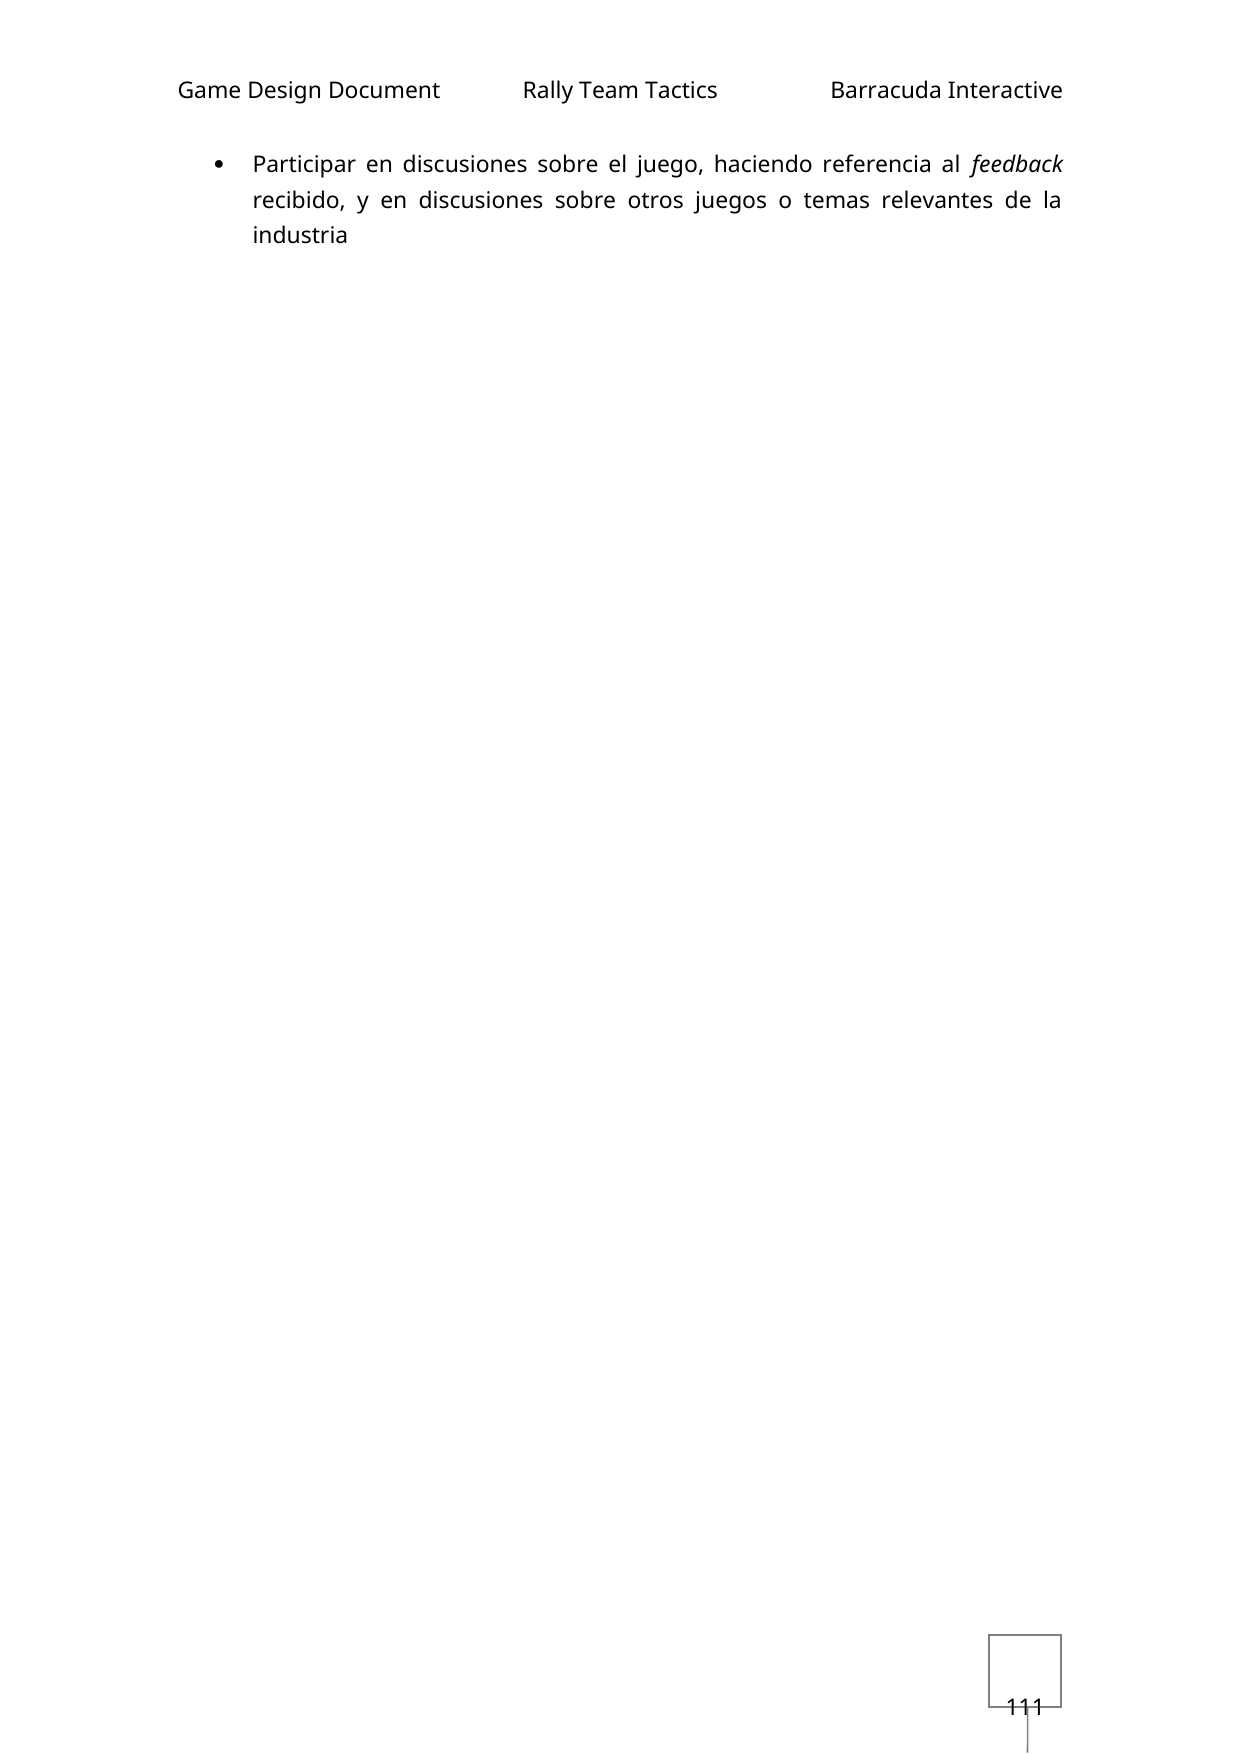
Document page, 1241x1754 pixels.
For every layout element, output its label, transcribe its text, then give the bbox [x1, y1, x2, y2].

list Participar en discusiones sobre el juego, haciendo referencia al feedback recibido, y en discusiones sobre otros juegos o temas relevantes de la industria [215, 148, 1063, 251]
